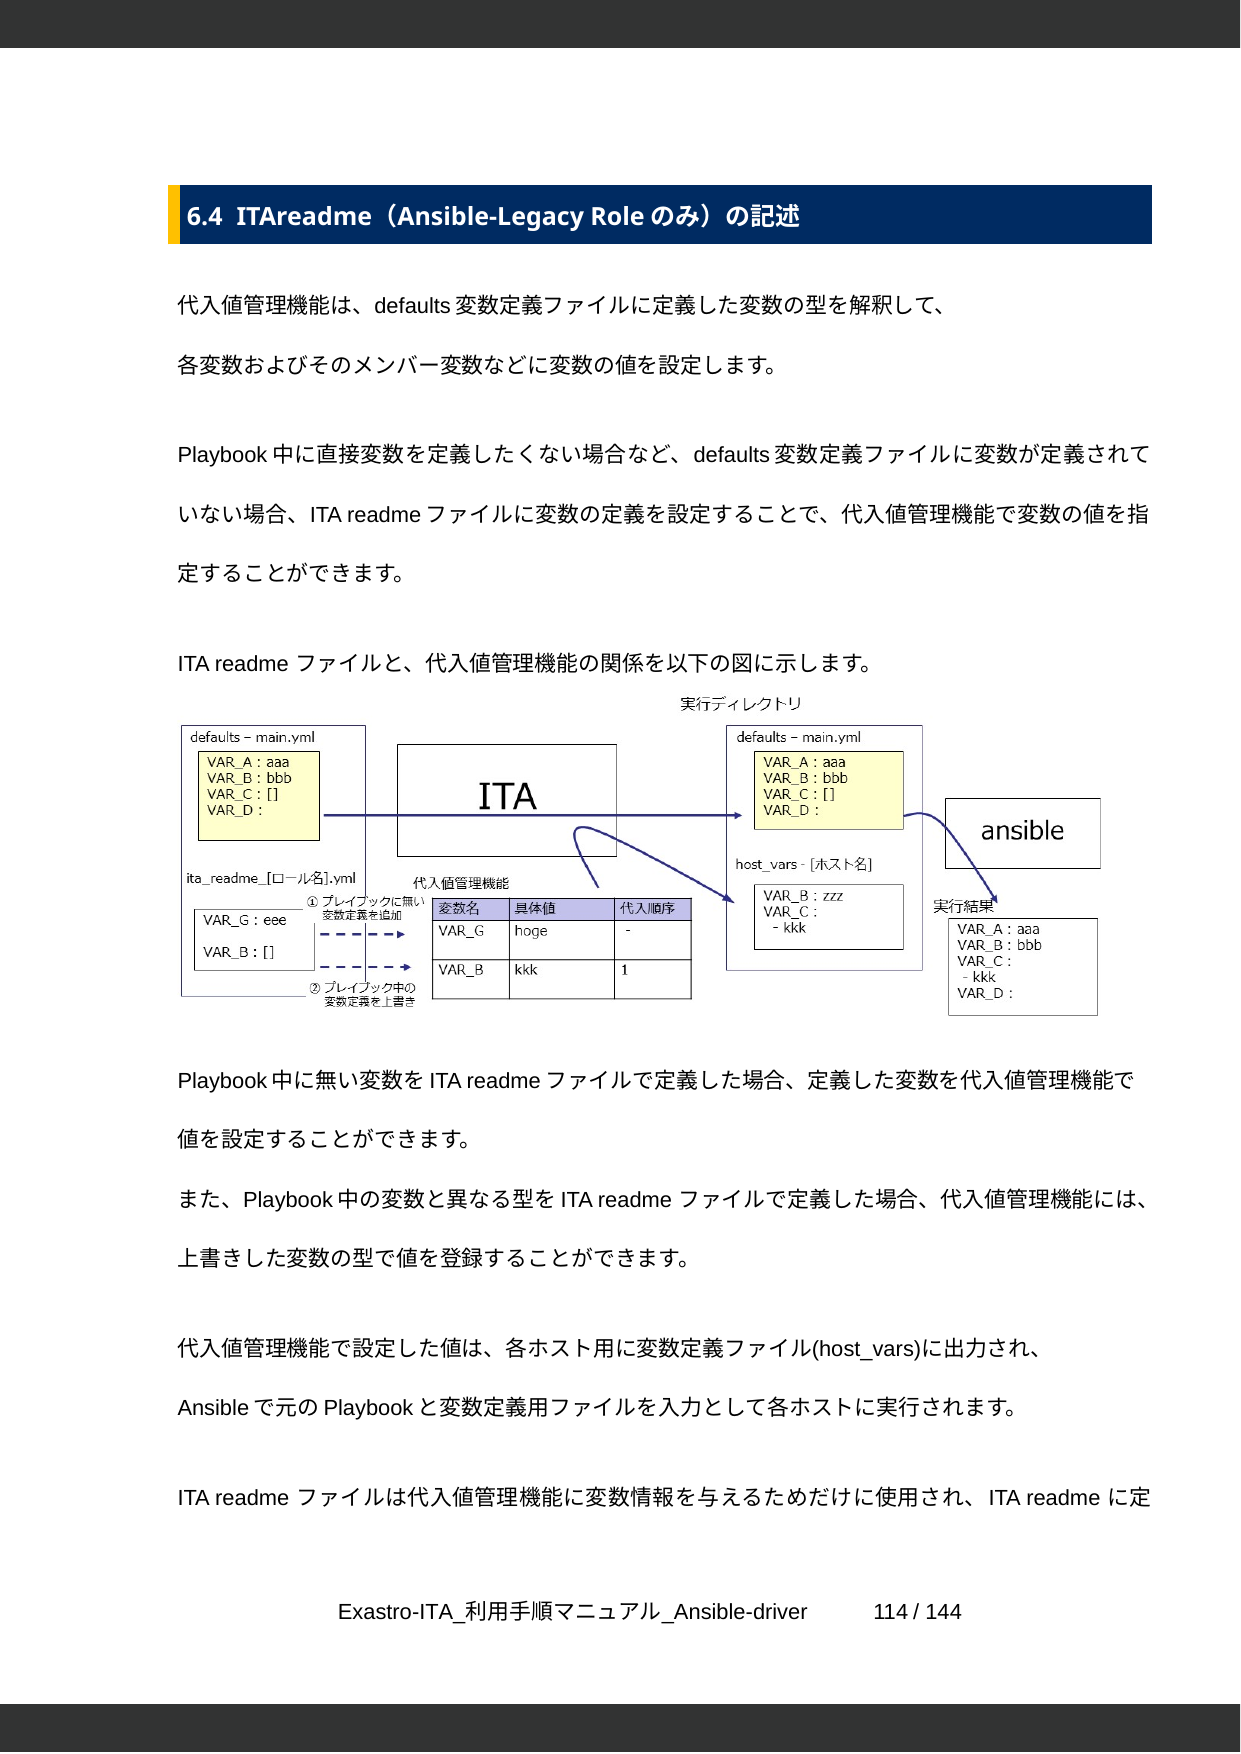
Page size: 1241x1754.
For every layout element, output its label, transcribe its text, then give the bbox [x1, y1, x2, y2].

text Ansibleで元のPlaybookと変数定義用ファイルを入力として各ホストに実行されます。 [177, 1376, 1152, 1436]
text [177, 1466, 1152, 1525]
text ITA readme ファイルと、代入値管理機能の関係を以下の図に示します。 [177, 632, 1152, 691]
text 値を設定することができます。 [177, 1108, 1152, 1168]
text Playbook中に直接変数を定義したくない場合など、defaults変数定義ファイルに変数が定義されていない場合、ITA readmeファイルに変数の定義を設定することで、代入値管理機能で変数の値を指定することができます。 [177, 423, 1152, 602]
text Playbook中に無い変数をITA readmeファイルで定義した場合、定義した変数を代入値管理機能で [177, 1049, 1152, 1108]
text また、Playbook中の変数と異なる型をITA readme ファイルで定義した場合、代入値管理機能には、 [177, 1168, 1152, 1227]
picture [0, 1704, 1241, 1752]
subtitle ITAreadme（Ansible-Legacy Roleのみ）の記述 [180, 185, 1152, 244]
picture [0, 0, 1241, 48]
text 代入値管理機能で設定した値は、各ホスト用に変数定義ファイル(host_vars)に出力され、 [177, 1317, 1152, 1376]
text 各変数およびそのメンバー変数などに変数の値を設定します。 [177, 334, 1152, 393]
text 代入値管理機能は、defaults変数定義ファイルに定義した変数の型を解釈して、 [177, 274, 1152, 334]
text 上書きした変数の型で値を登録することができます。 [177, 1227, 1152, 1287]
picture [177, 691, 1101, 1016]
